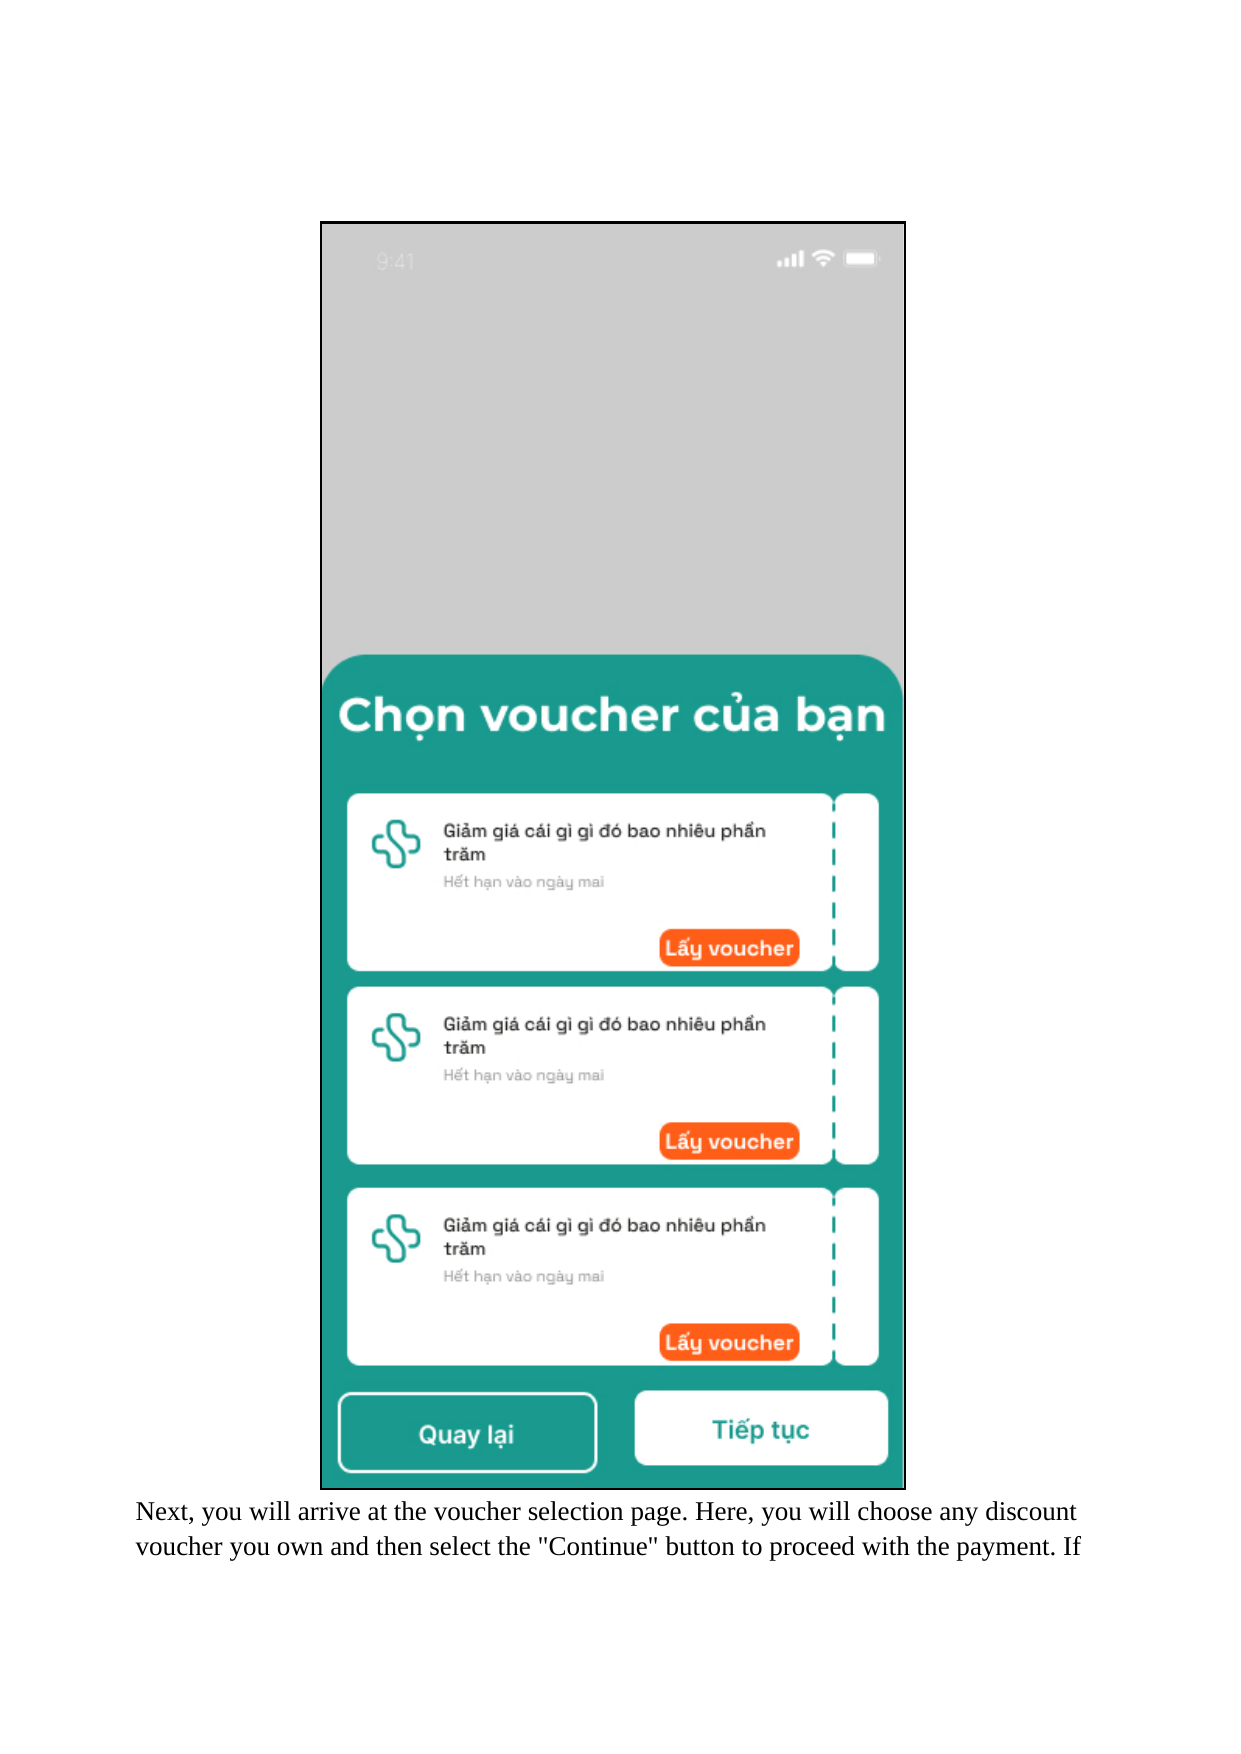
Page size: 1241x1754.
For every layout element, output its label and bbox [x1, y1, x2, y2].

text [135, 1495, 1090, 1562]
picture [322, 224, 904, 1488]
